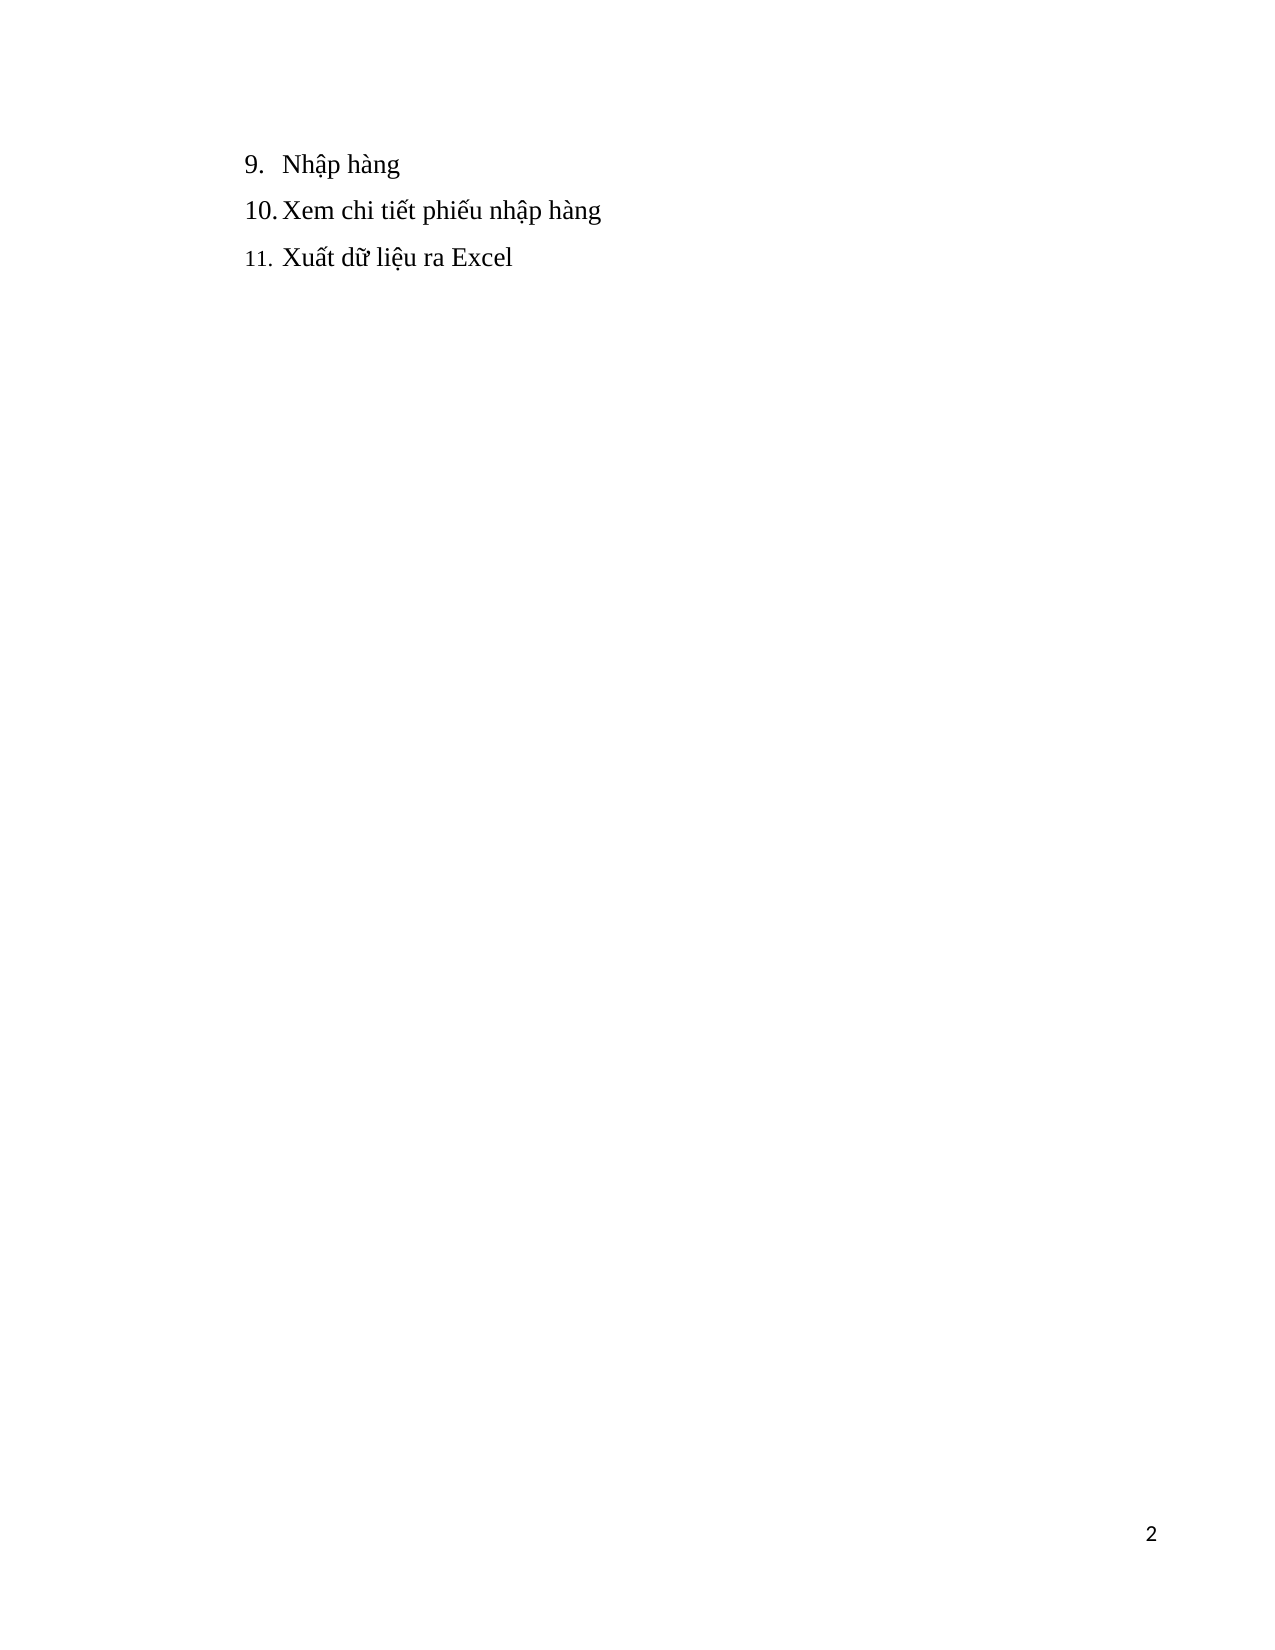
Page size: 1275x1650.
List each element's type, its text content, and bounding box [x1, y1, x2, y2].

list Xuất dữ liệu ra Excel [244, 241, 1157, 272]
list Nhập hàng [244, 148, 1157, 179]
list Xem chi tiết phiếu nhập hàng [244, 194, 1157, 226]
